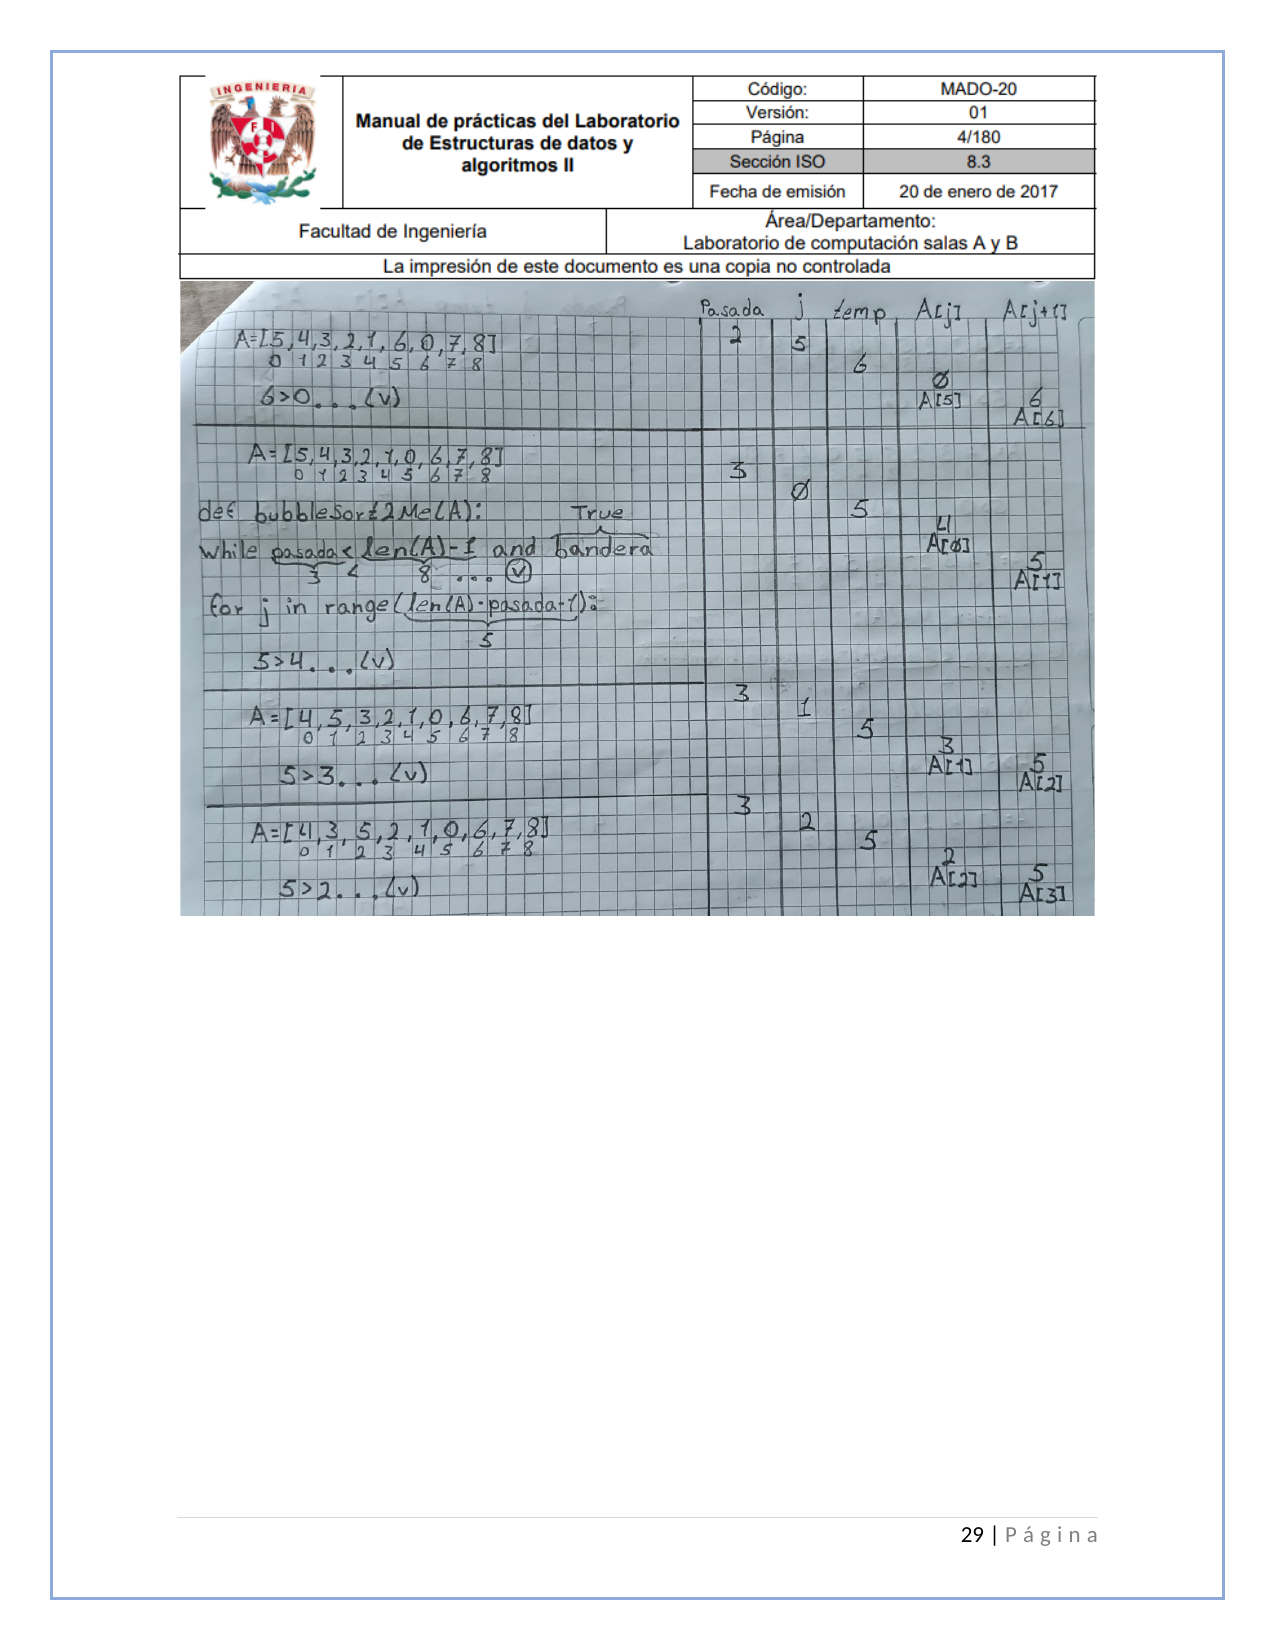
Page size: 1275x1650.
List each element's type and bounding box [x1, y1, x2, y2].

picture [177, 73, 1098, 916]
